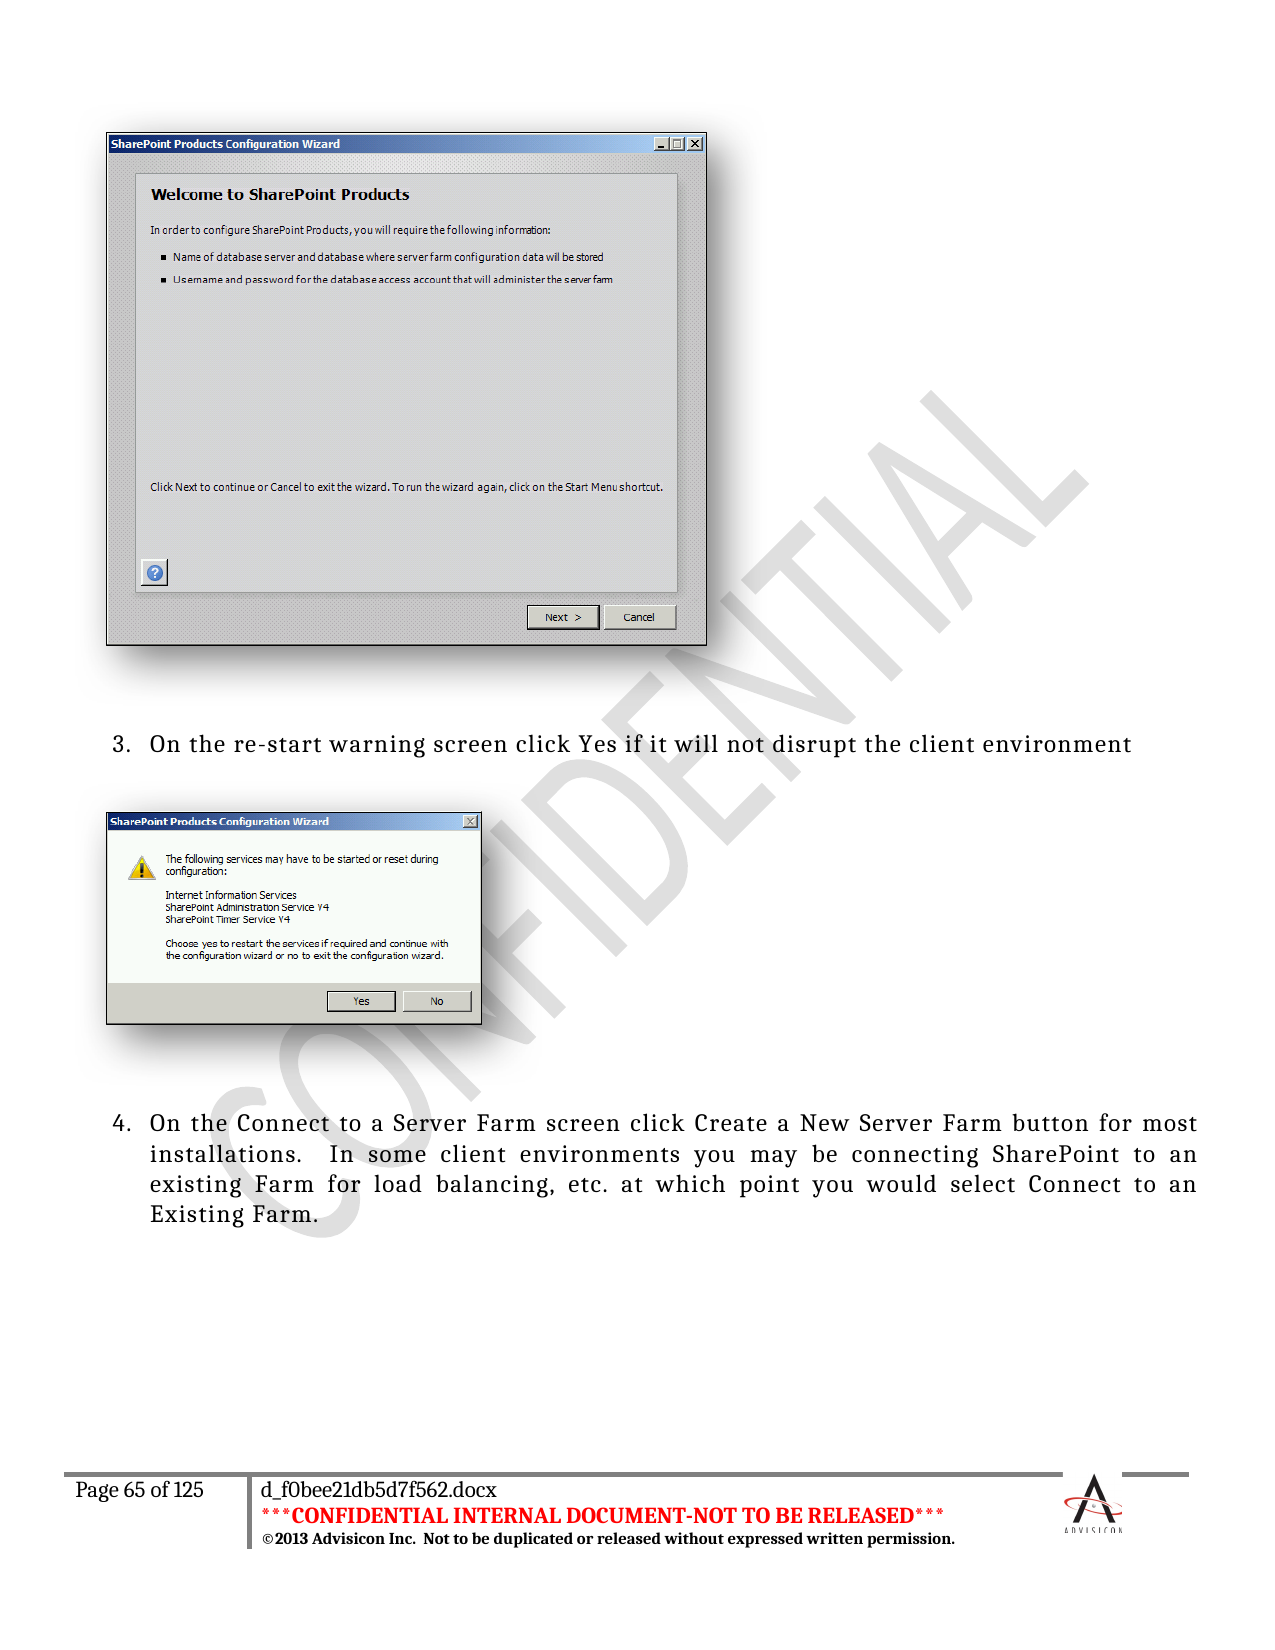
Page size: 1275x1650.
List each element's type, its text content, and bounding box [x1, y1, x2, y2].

picture [107, 813, 481, 1024]
picture [1062, 1472, 1086, 1507]
list On the Connect to a Server Farm screen click Create a New Server Farm button for most installations. In some client environments you may be connecting SharePoint to an existing Farm for load balancing, etc. at which point you would select Connect to an Existing Farm. [112, 1109, 1200, 1228]
list On the re-start warning screen click Yes if it will not disrupt the client environment [112, 730, 1200, 759]
picture [107, 133, 706, 645]
